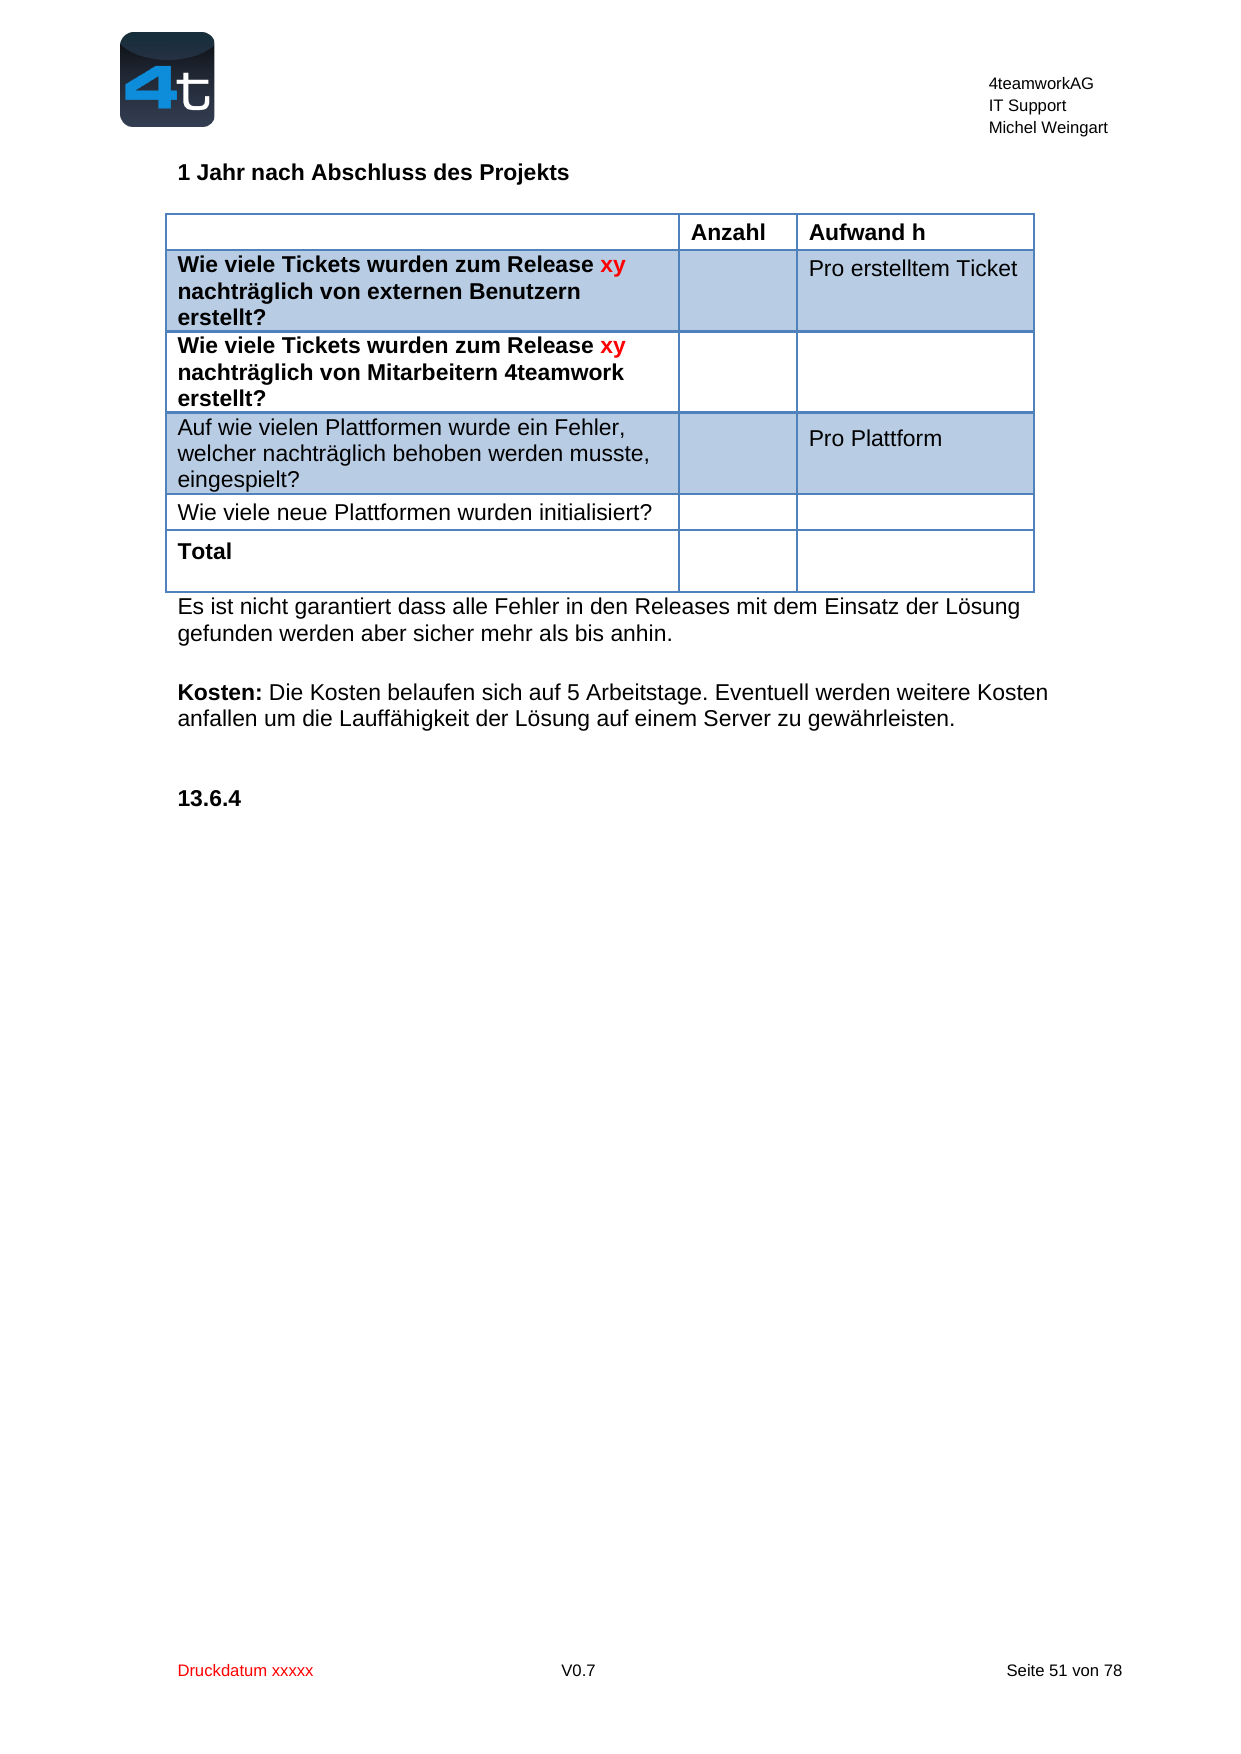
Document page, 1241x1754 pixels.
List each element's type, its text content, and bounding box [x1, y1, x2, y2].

table_cell [680, 531, 796, 591]
table_header Aufwand h [798, 215, 1033, 249]
table_cell Total [167, 531, 678, 591]
table_cell Pro erstelltem Ticket [798, 251, 1033, 330]
text Es ist nicht garantiert dass alle Fehler in den Releases mit dem Einsatz der Lösung gefunden werden aber sicher mehr als bis anhin. [177, 593, 1122, 646]
text Kosten: Die Kosten belaufen sich auf 5 Arbeitstage. Eventuell werden weitere Kosten anfallen um die Lauffähigkeit der Lösung auf einem Server zu gewährleisten. [177, 678, 1122, 731]
table_cell [680, 333, 796, 411]
text 1 Jahr nach Abschluss des Projekts [177, 159, 1122, 185]
picture [120, 32, 215, 127]
table_cell Wie viele neue Plattformen wurden initialisiert? [167, 495, 678, 529]
table_cell [680, 251, 796, 330]
table_cell [680, 495, 796, 529]
table_cell Wie viele Tickets wurden zum Release xy nachträglich von externen Benutzern erstellt? [167, 251, 678, 330]
table_cell [798, 495, 1033, 529]
table_header Anzahl [680, 215, 796, 249]
table_cell Wie viele Tickets wurden zum Release xy nachträglich von Mitarbeitern 4teamwork erstellt? [167, 333, 678, 411]
table_cell [680, 414, 796, 493]
table_cell [798, 531, 1033, 591]
table_cell Auf wie vielen Plattformen wurde ein Fehler, welcher nachträglich behoben werden musste, eingespielt? [167, 414, 678, 493]
table_cell [798, 333, 1033, 411]
table_cell Pro Plattform [798, 414, 1033, 493]
table_header [167, 215, 678, 249]
